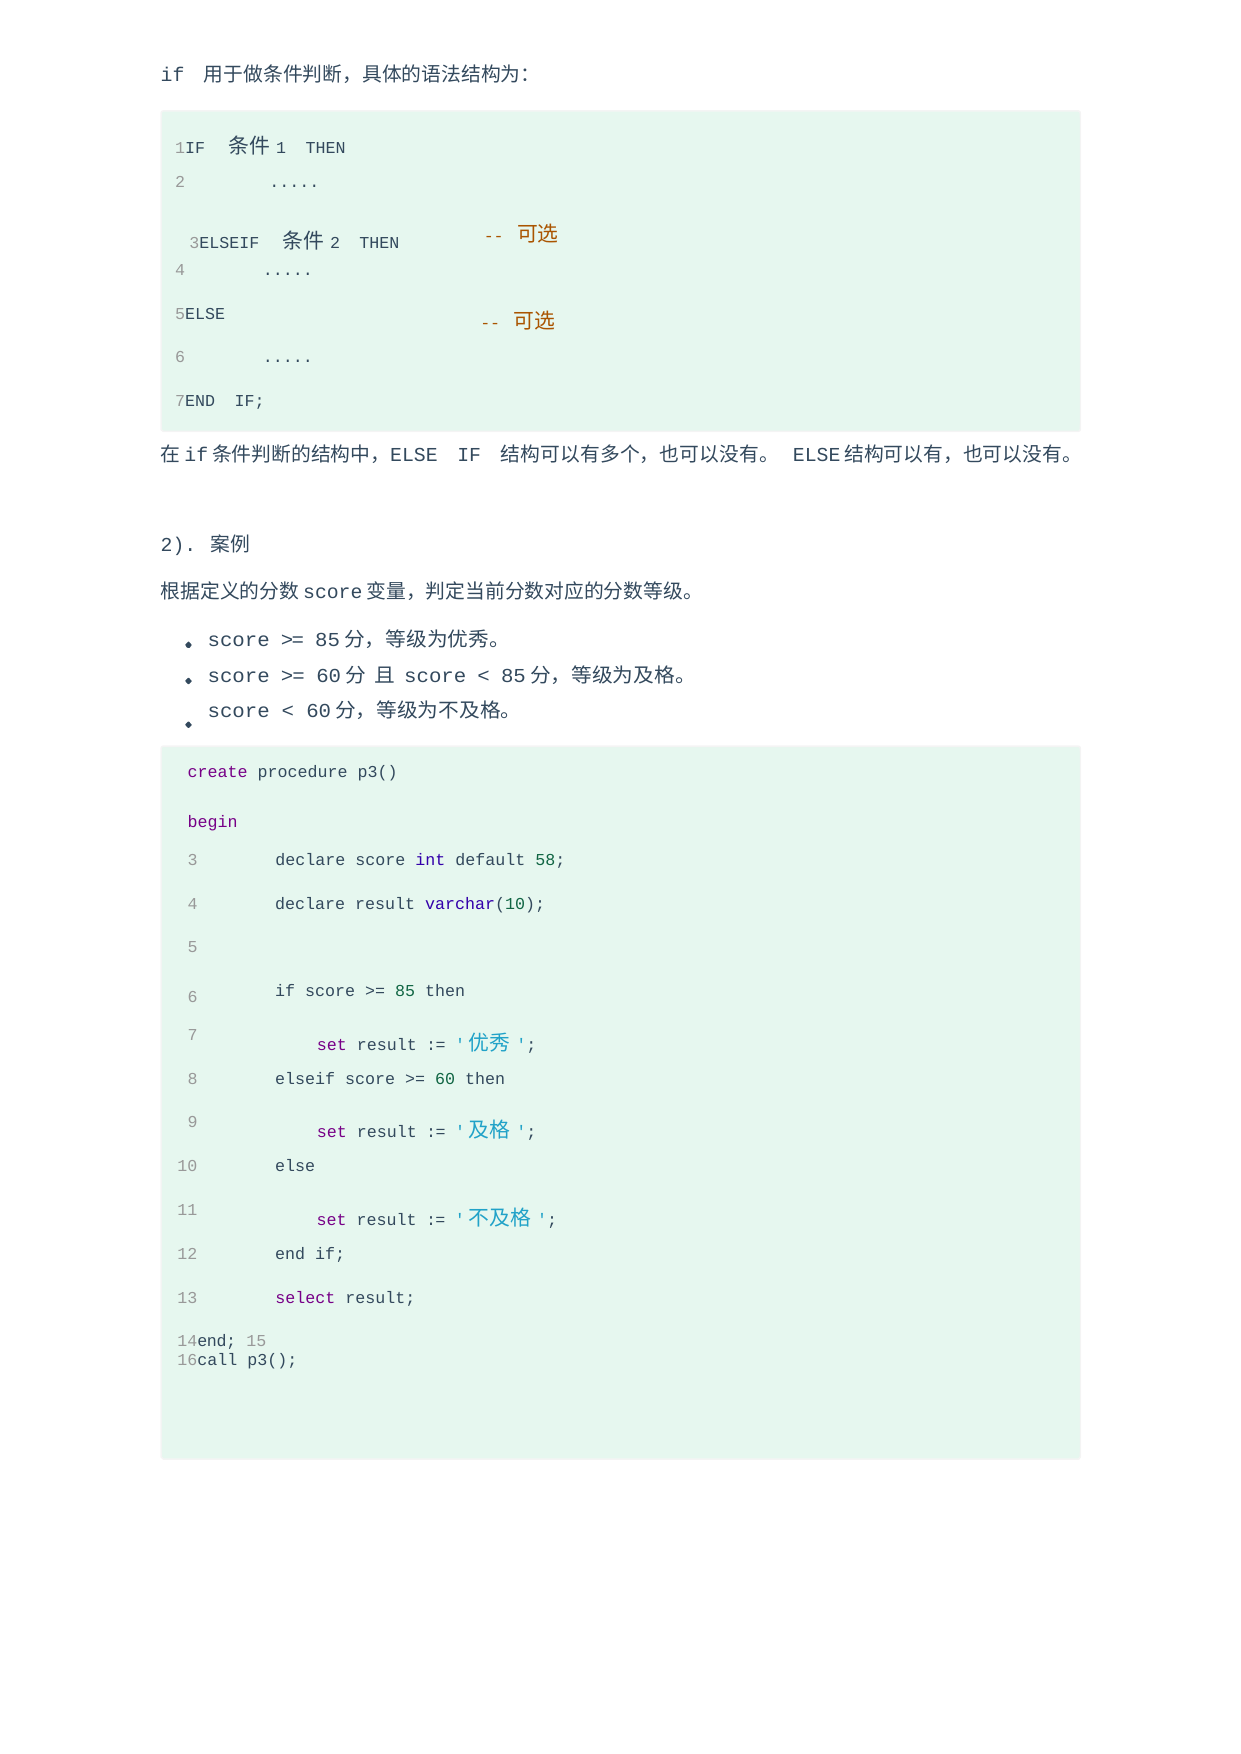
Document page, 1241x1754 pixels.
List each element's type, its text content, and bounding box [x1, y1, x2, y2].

text 根据定义的分数score变量，判定当前分数对应的分数等级。 [160, 576, 1094, 604]
text if 用于做条件判断，具体的语法结构为： [160, 59, 1094, 88]
text 在if条件判断的结构中，ELSE IF 结构可以有多个，也可以没有。 ELSE结构可以有，也可以没有。 [160, 114, 1094, 467]
text score >= 60分 且 score < 85分，等级为及格。score < 60分，等级为不及格。 [207, 659, 692, 723]
list 案例 [160, 528, 1094, 557]
text score >= 85分，等级为优秀。 [207, 623, 1094, 652]
